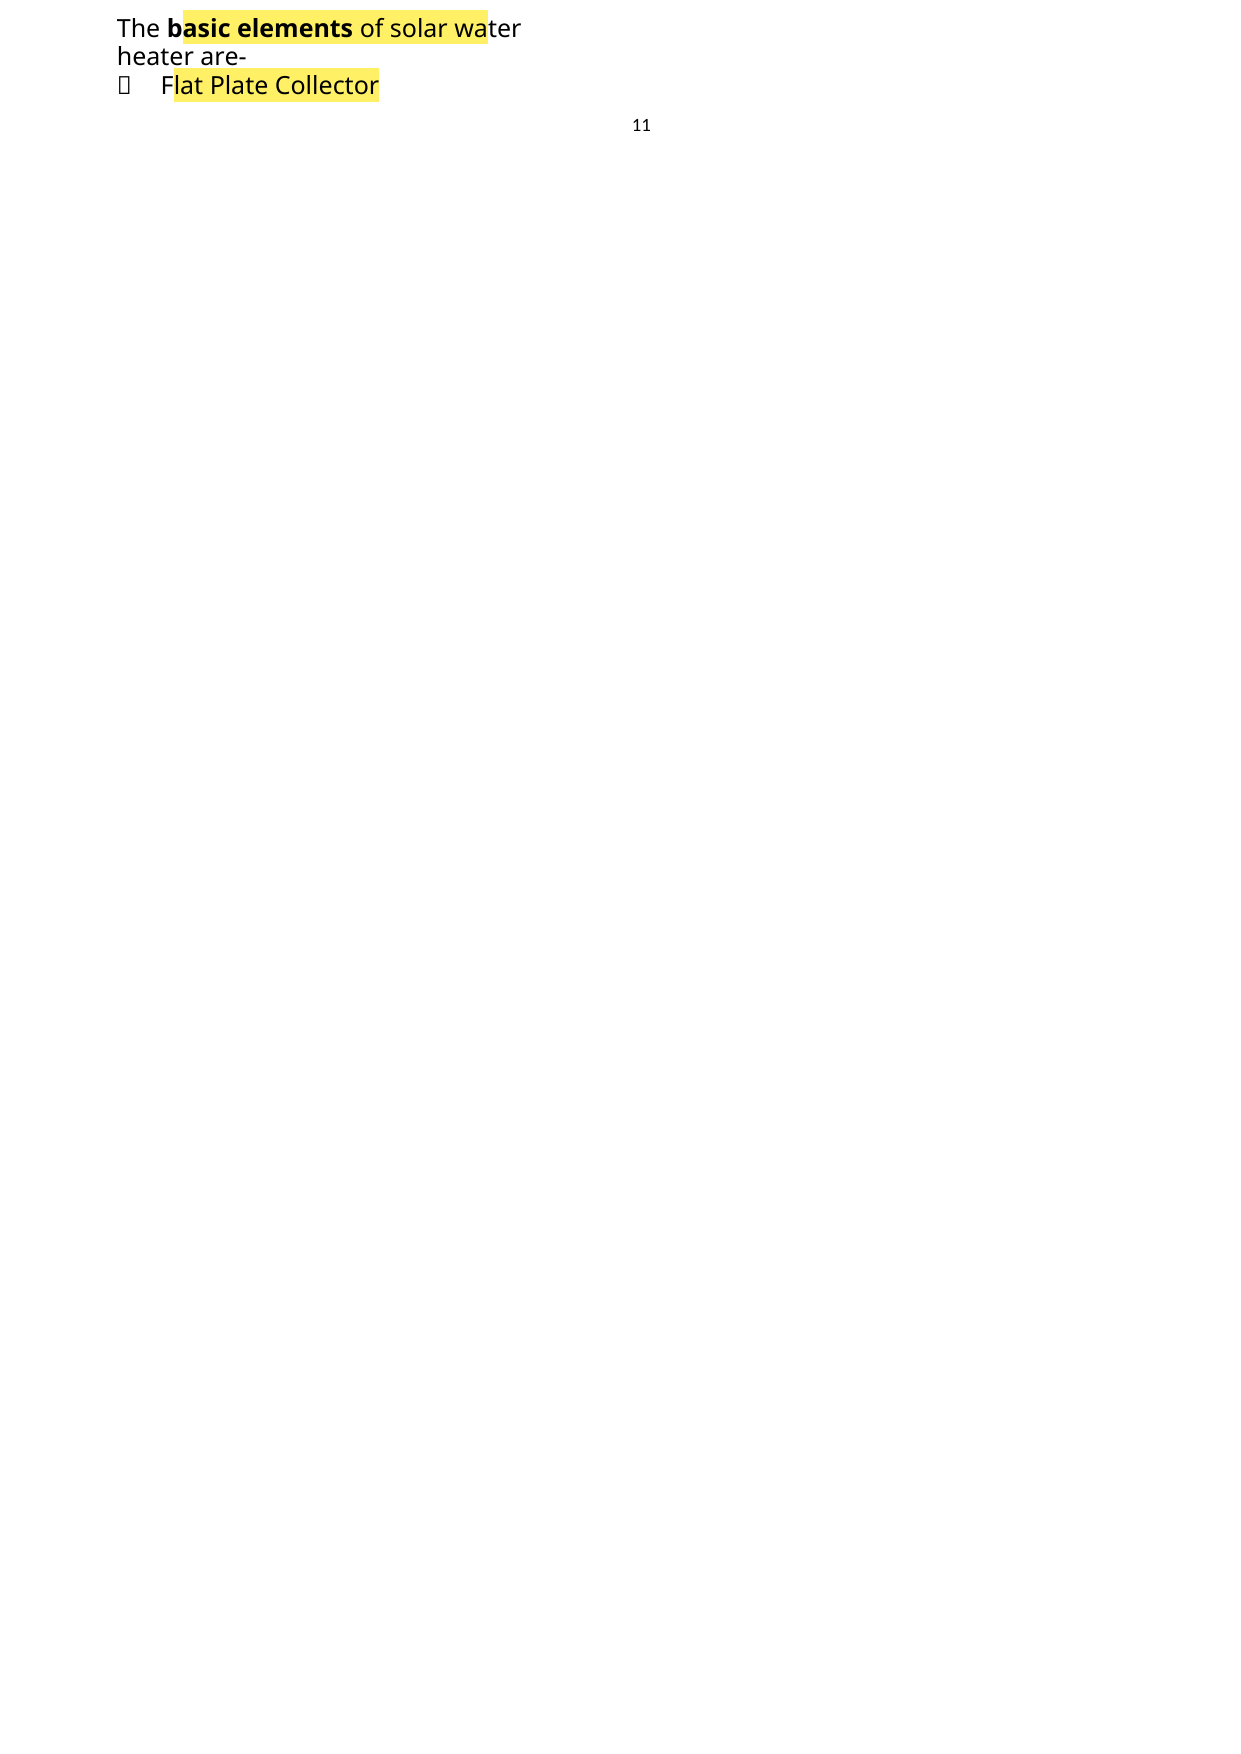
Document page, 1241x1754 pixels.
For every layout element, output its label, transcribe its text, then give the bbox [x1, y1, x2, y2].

text 11 [116, 116, 650, 135]
text The basic elements of solar water heater are-  Flat Plate Collector [117, 14, 580, 100]
